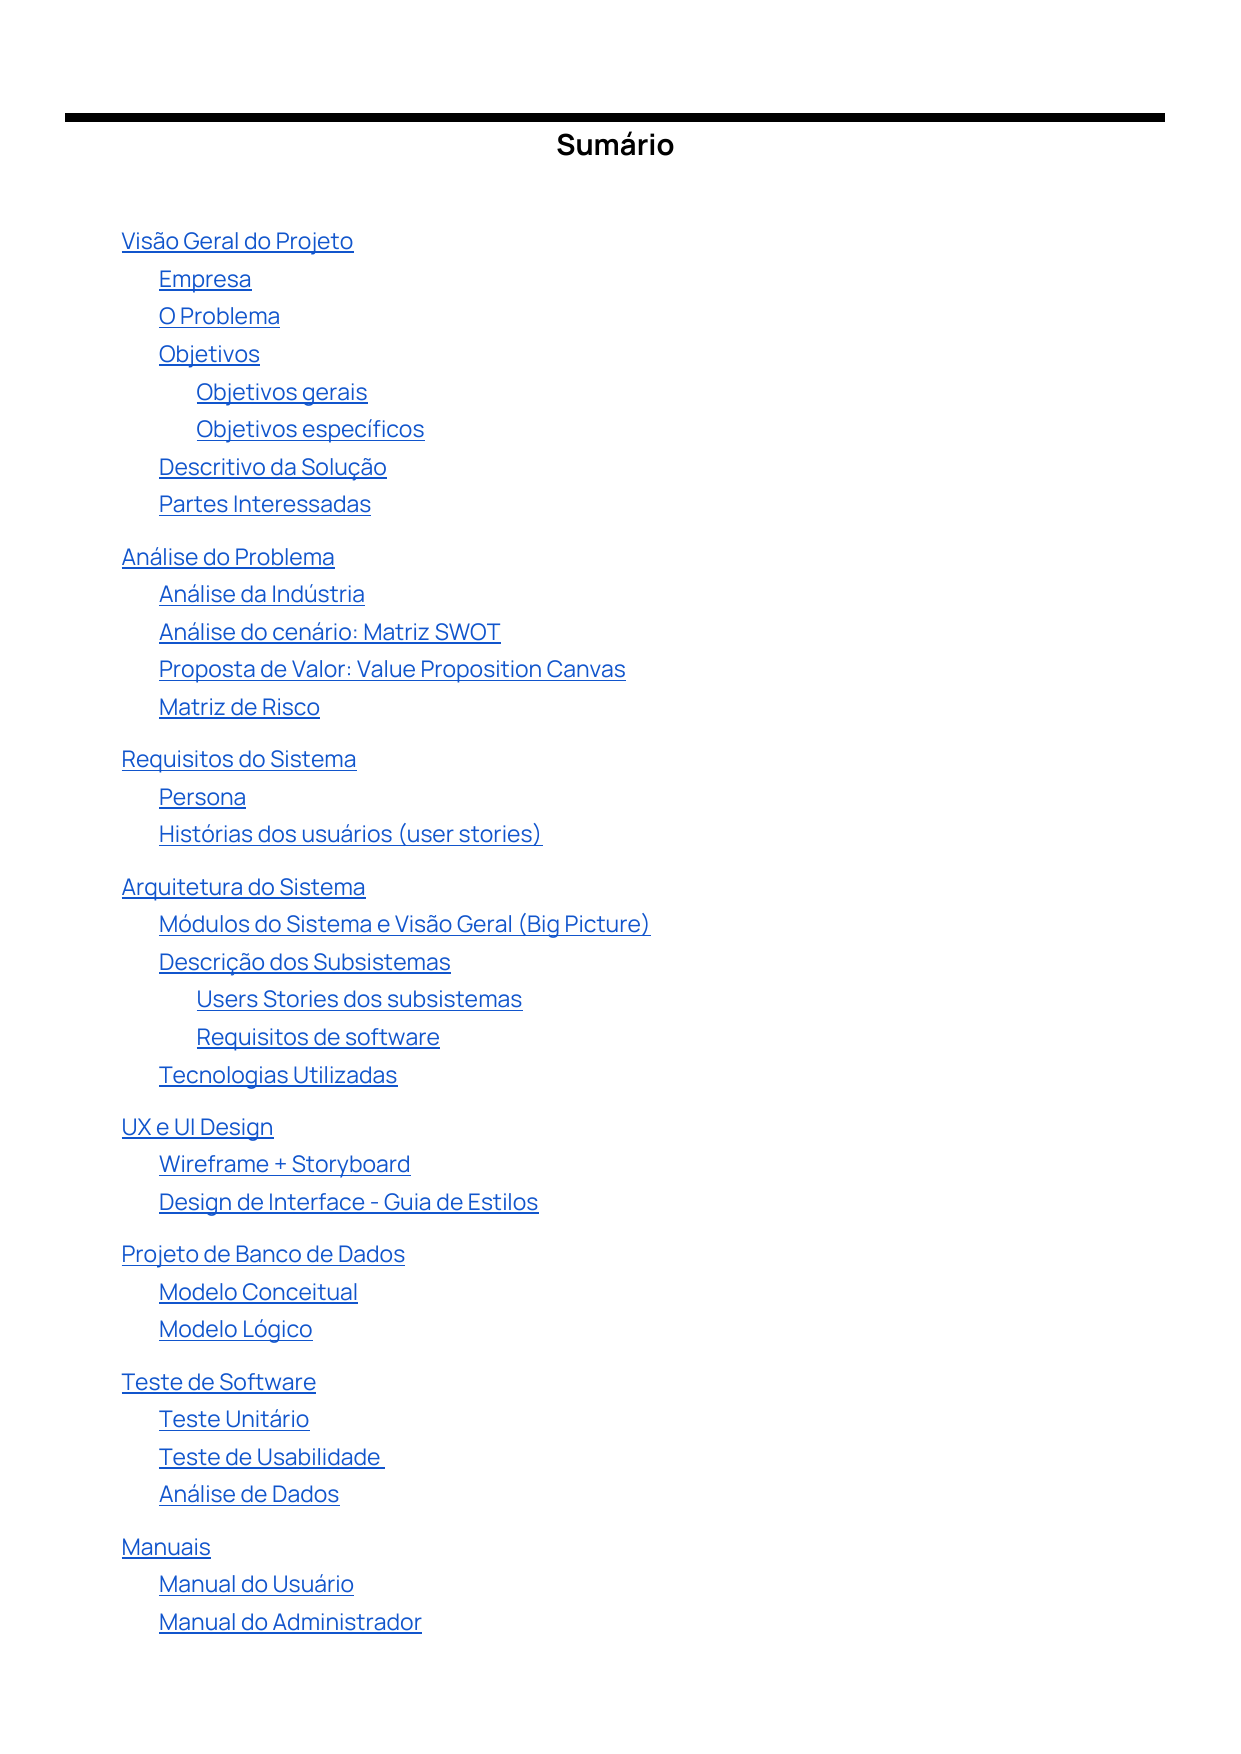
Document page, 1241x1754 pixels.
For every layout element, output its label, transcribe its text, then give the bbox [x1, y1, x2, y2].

text Sumário [65, 122, 1165, 164]
